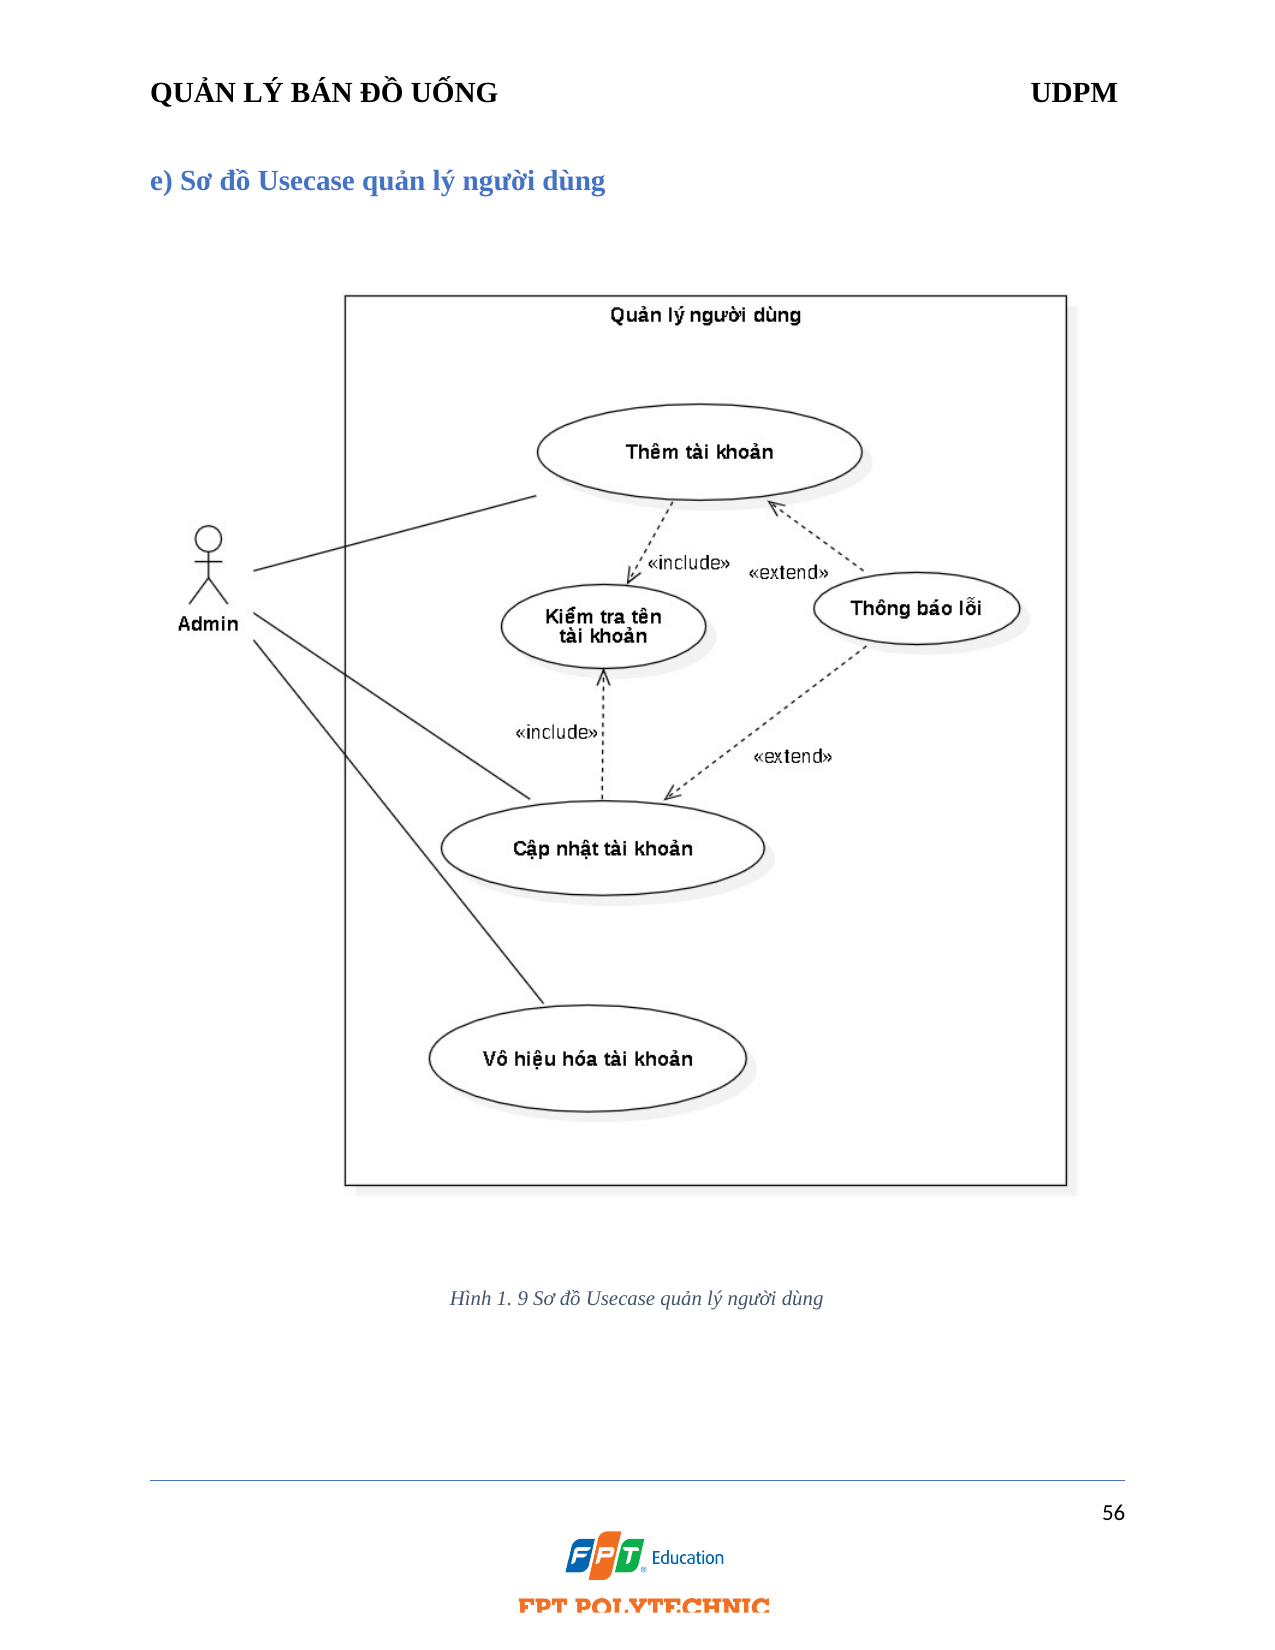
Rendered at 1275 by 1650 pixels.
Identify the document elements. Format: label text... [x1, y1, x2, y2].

text e) Sơ đồ Usecase quản lý người dùng [150, 163, 1125, 197]
picture [150, 281, 1122, 1242]
picture [518, 1531, 769, 1613]
